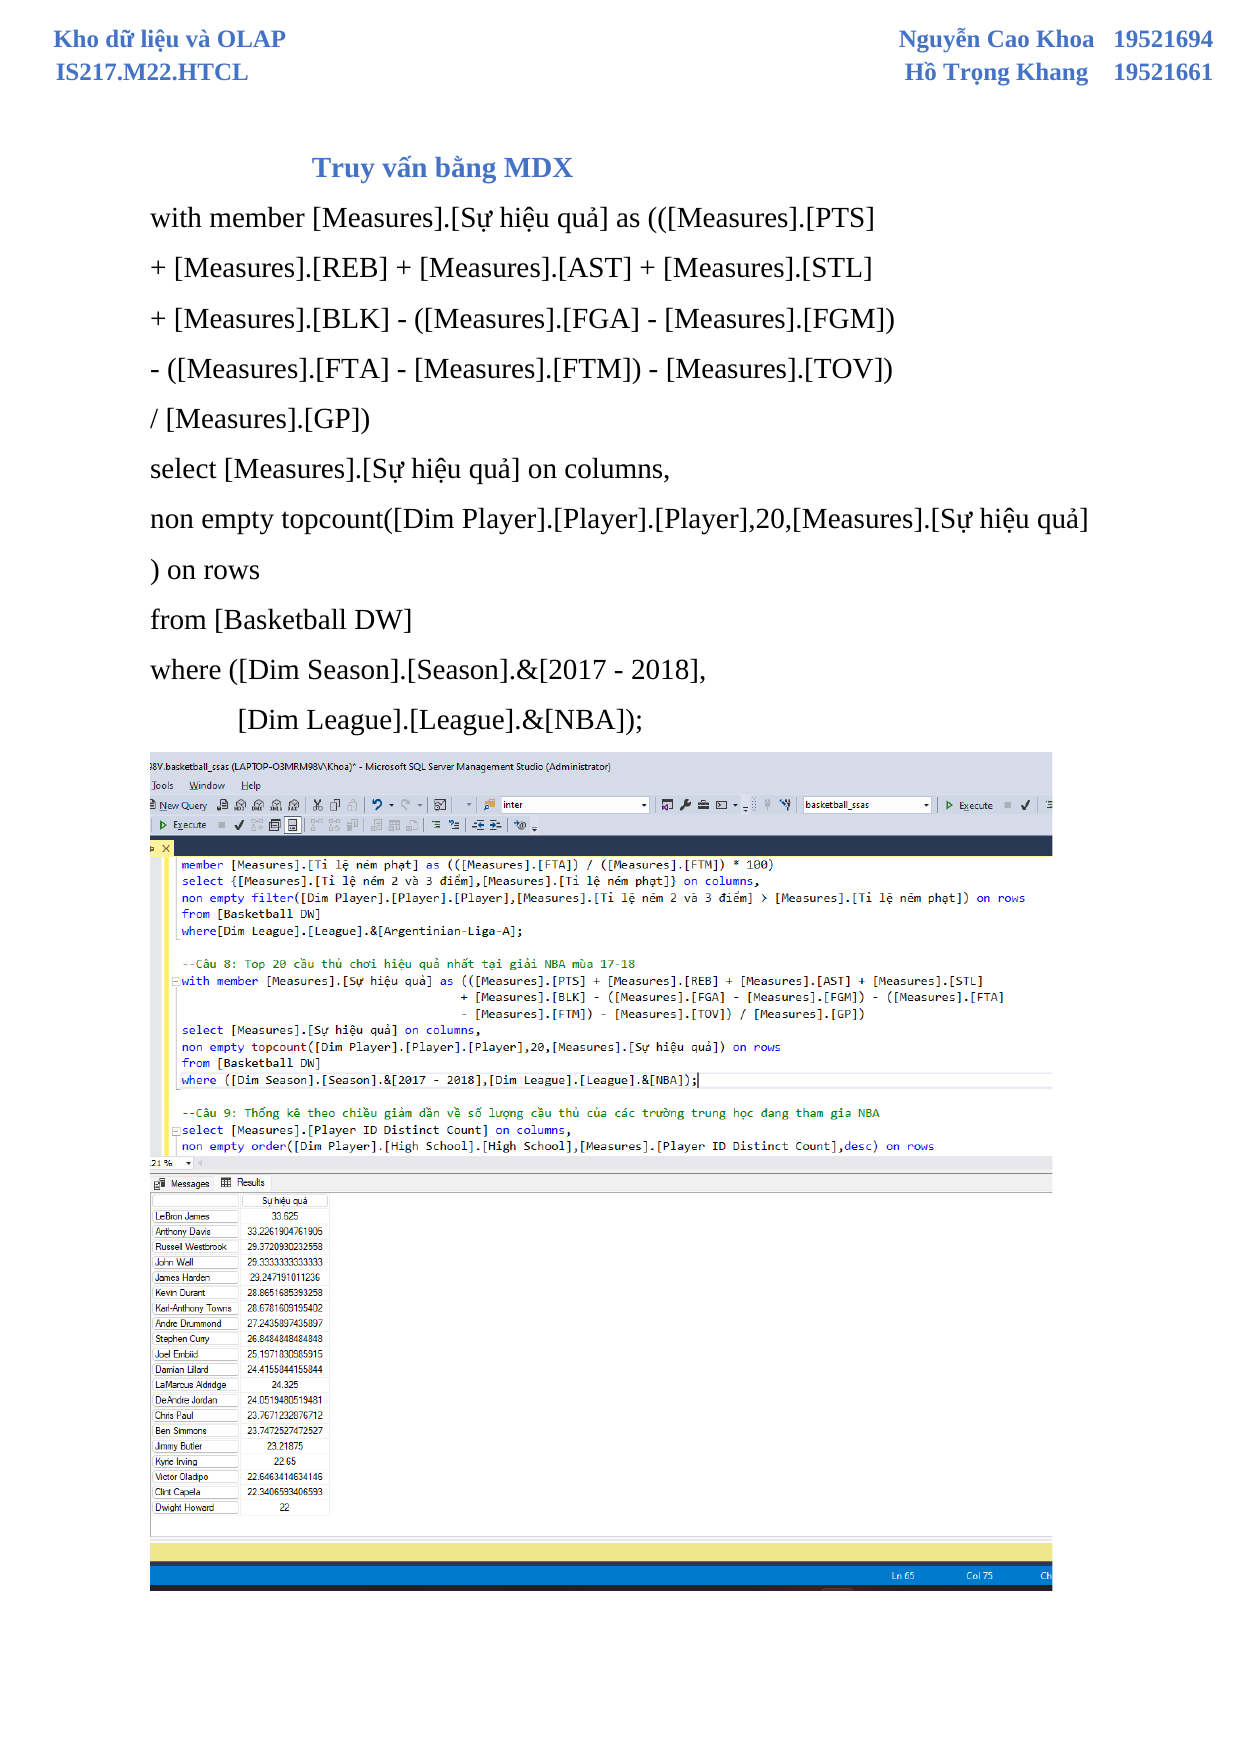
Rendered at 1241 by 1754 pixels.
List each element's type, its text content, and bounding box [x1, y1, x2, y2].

text where ([Dim Season].[Season].&[2017 - 2018], [150, 652, 1107, 686]
text / [Measures].[GP]) [150, 401, 1107, 435]
text + [Measures].[BLK] - ([Measures].[FGA] - [Measures].[FGM]) [150, 301, 1107, 334]
text - ([Measures].[FTA] - [Measures].[FTM]) - [Measures].[TOV]) [150, 351, 1107, 384]
text with member [Measures].[Sự hiệu quả] as (([Measures].[PTS] [150, 200, 1107, 234]
subtitle Truy vấn bằng MDX [274, 150, 1107, 183]
text ) on rows [150, 552, 1107, 585]
text from [Basketball DW] [150, 602, 1107, 636]
text select [Measures].[Sự hiệu quả] on columns, [150, 451, 1107, 485]
text [Dim League].[League].&[NBA]); [150, 702, 1107, 736]
text + [Measures].[REB] + [Measures].[AST] + [Measures].[STL] [150, 251, 1107, 284]
picture [150, 752, 1053, 1591]
text non empty topcount([Dim Player].[Player].[Player],20,[Measures].[Sự hiệu quả] [150, 502, 1107, 535]
